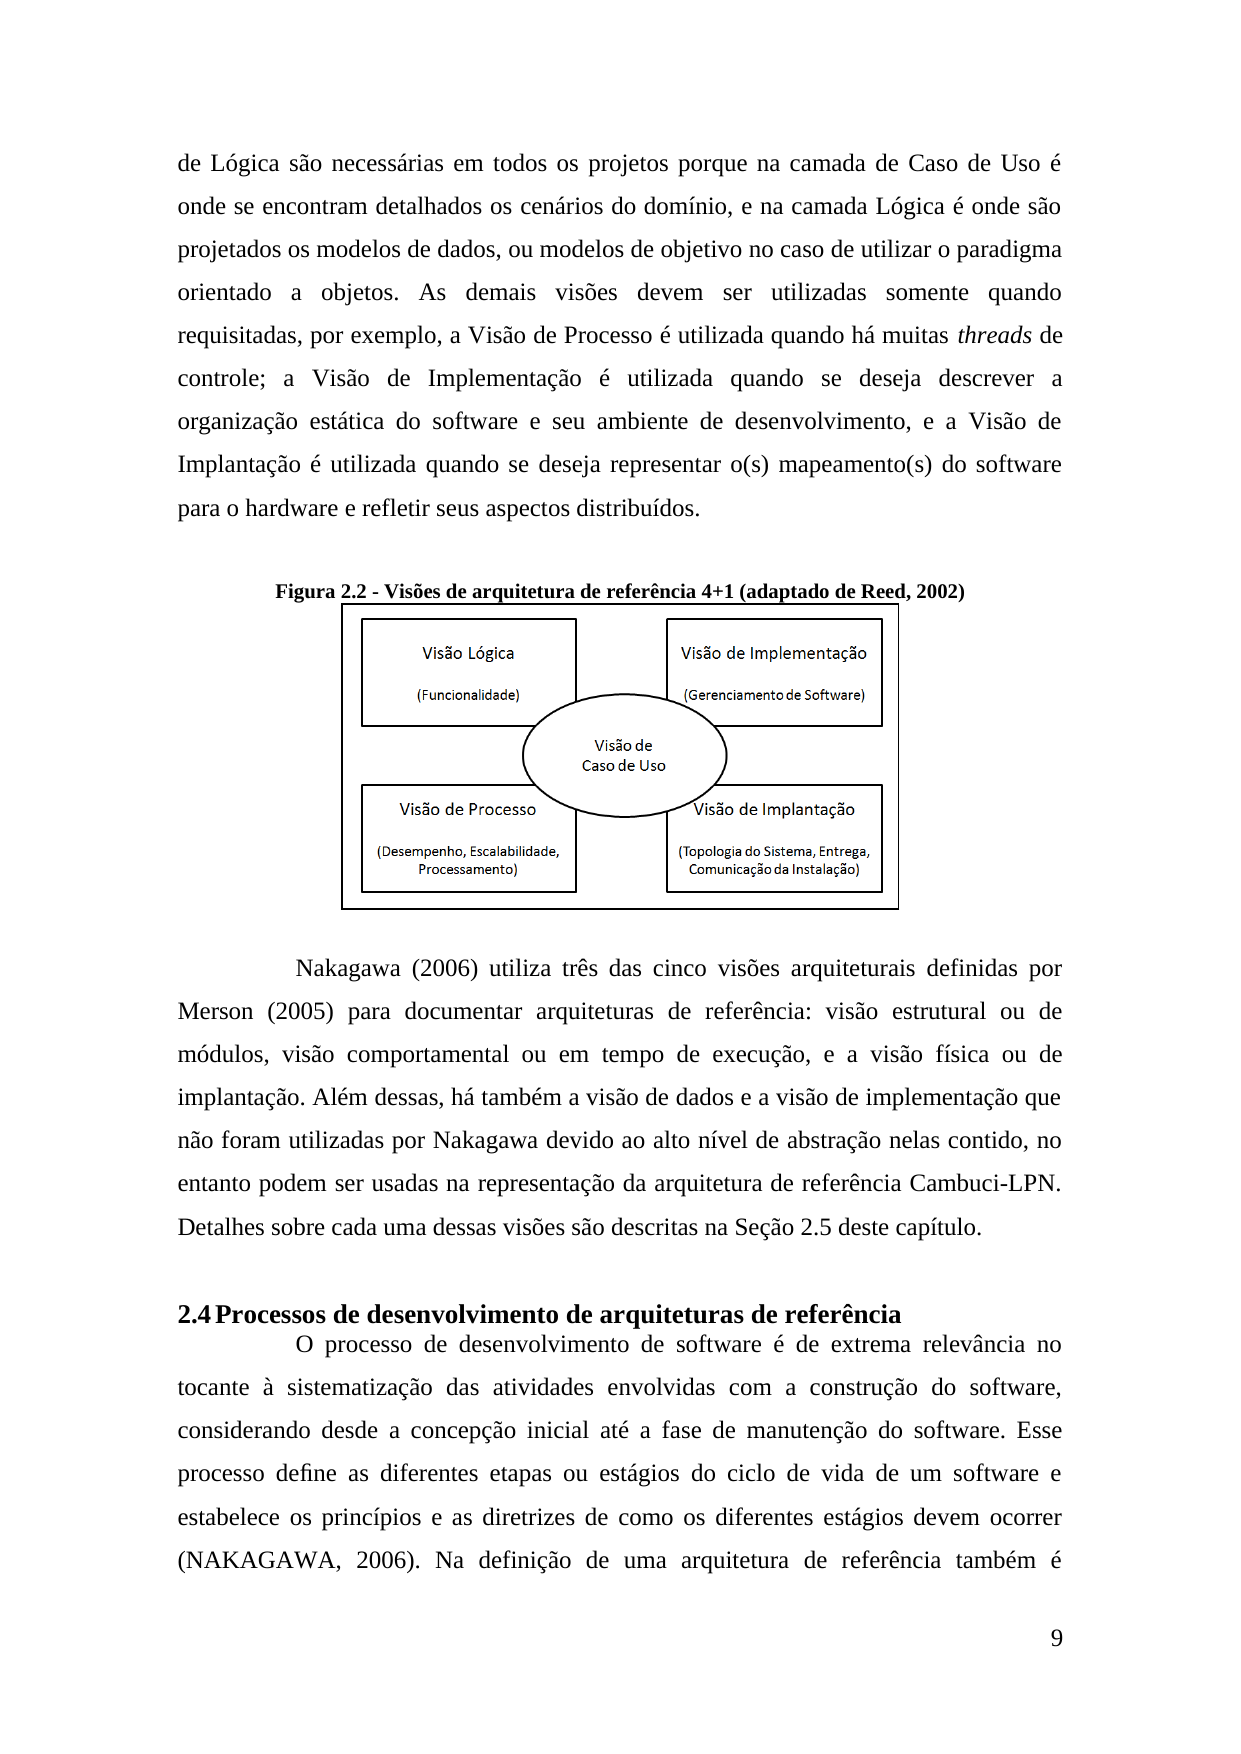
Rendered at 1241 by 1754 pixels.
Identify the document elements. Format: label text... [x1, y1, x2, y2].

text Figura 2.2 - Visões de arquitetura de referência 4+1 (adaptado de Reed, 2002) [177, 579, 1063, 603]
text Nakagawa (2006) utiliza três das cinco visões arquiteturais definidas por Merson (2005) para documentar arquiteturas de referência: visão estrutural ou de módulos, visão comportamental ou em tempo de execução, e a visão física ou de implantação. Além dessas, há também a visão de dados e a visão de implementação que não foram utilizadas por Nakagawa devido ao alto nível de abstração nelas contido, no entanto podem ser usadas na representação da arquitetura de referência Cambuci-LPN. Detalhes sobre cada uma dessas visões são descritas na Seção 2.5 deste capítulo. [177, 953, 1063, 1240]
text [177, 148, 1063, 521]
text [177, 1329, 1063, 1573]
picture [343, 605, 898, 908]
subtitle Processos de desenvolvimento de arquiteturas de referência [177, 1298, 1063, 1329]
